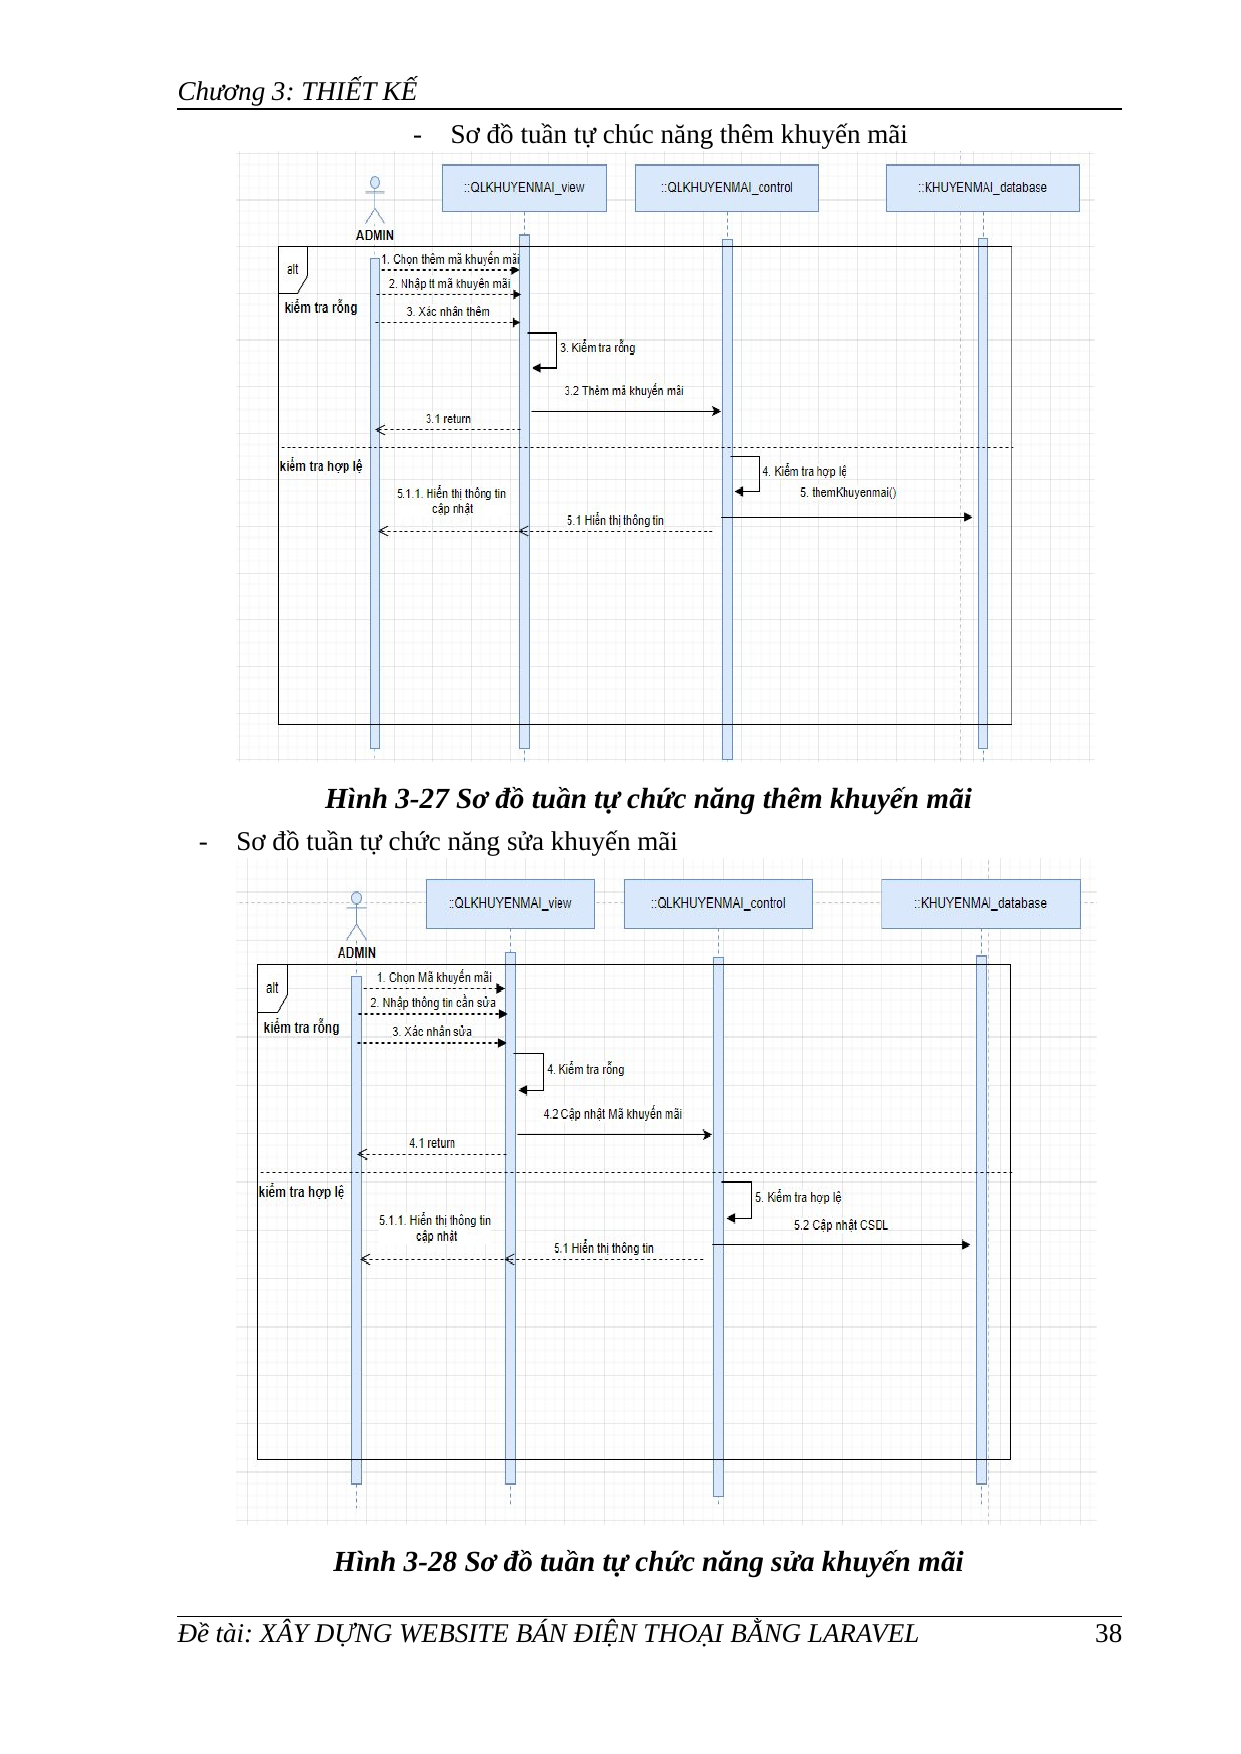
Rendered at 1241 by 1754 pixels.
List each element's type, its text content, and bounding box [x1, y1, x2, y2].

list Sơ đồ tuần tự chúc năng thêm khuyến mãi [199, 118, 1122, 149]
text Hình 3-28 Sơ đồ tuần tự chức năng sửa khuyến mãi [177, 1544, 1122, 1577]
text Hình 3-27 Sơ đồ tuần tự chức năng thêm khuyến mãi [177, 781, 1122, 815]
list Sơ đồ tuần tự chức năng sửa khuyến mãi [199, 825, 1122, 856]
